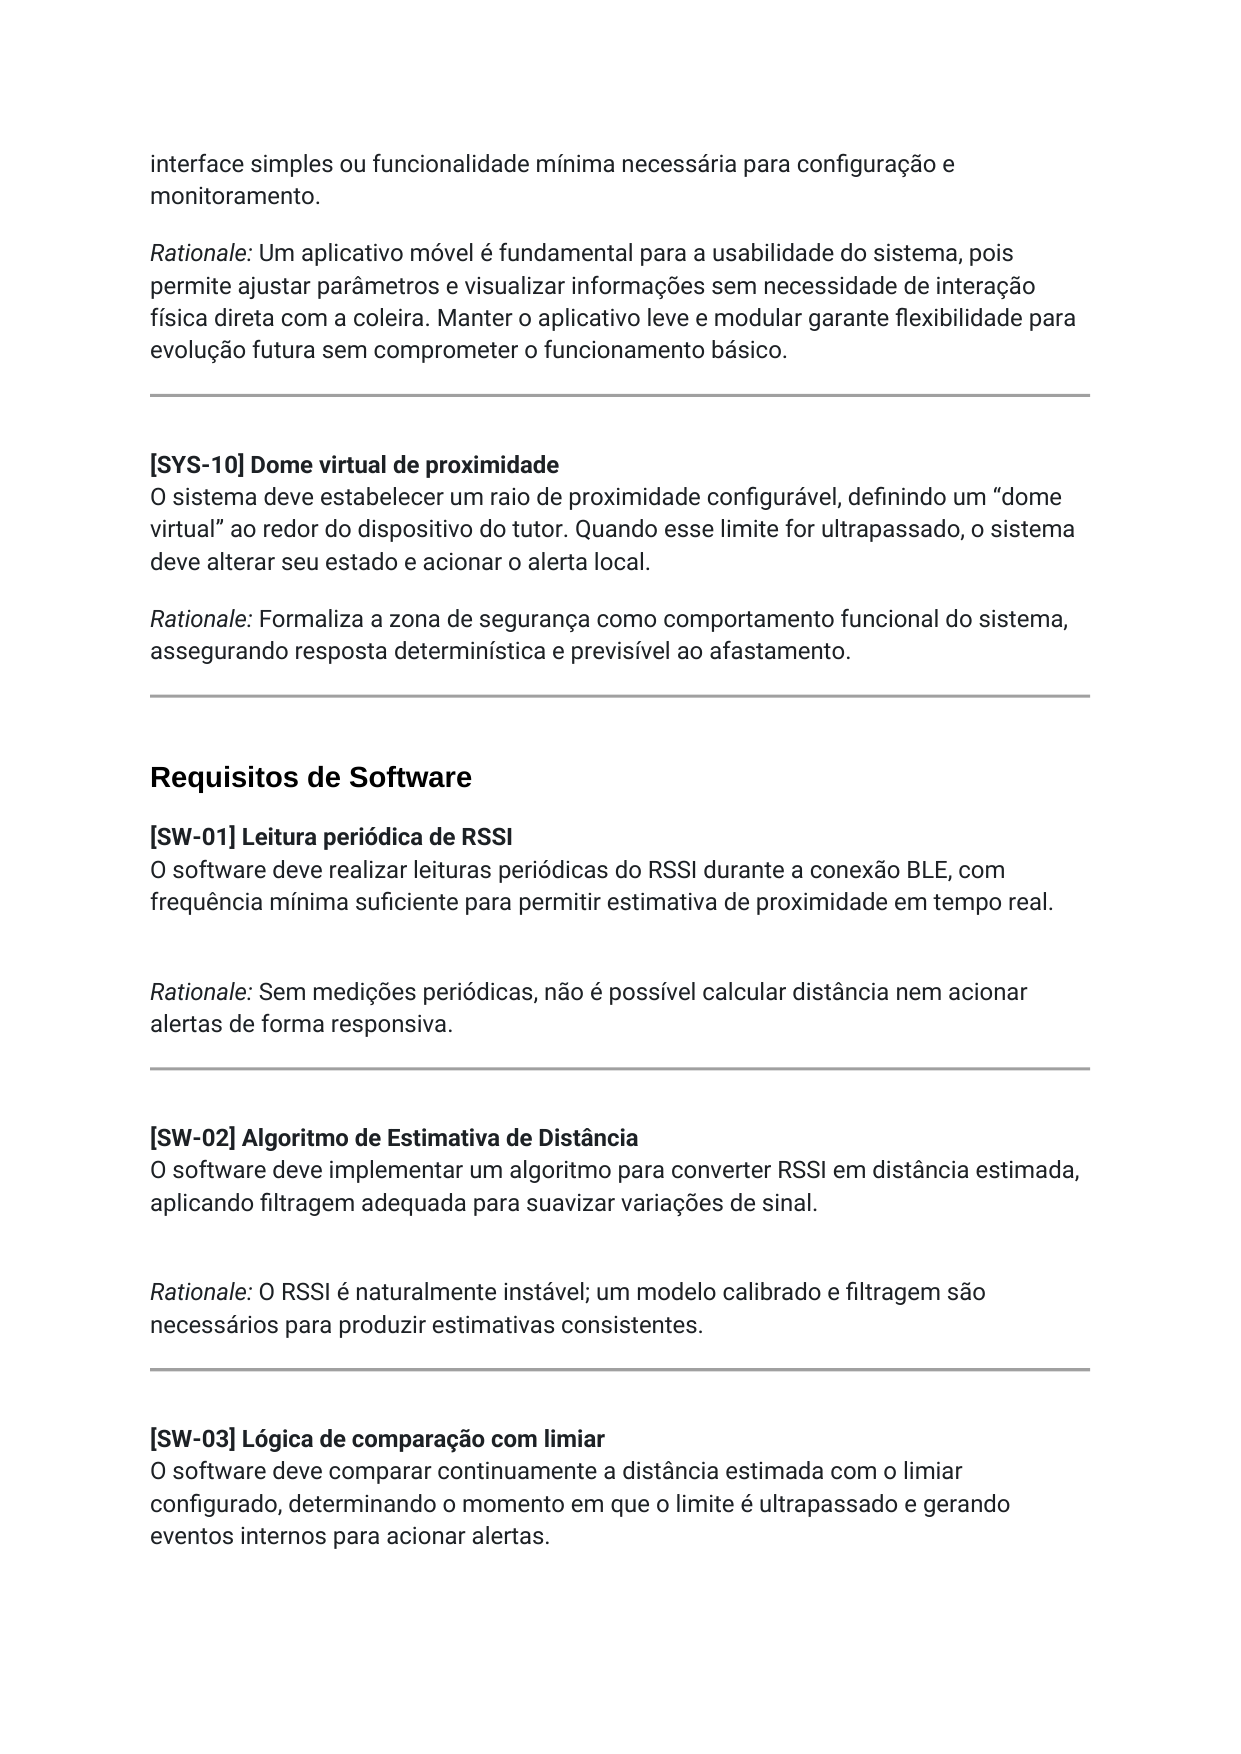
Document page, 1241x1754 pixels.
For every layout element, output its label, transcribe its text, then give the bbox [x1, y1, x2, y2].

text Rationale: O RSSI é naturalmente instável; um modelo calibrado e filtragem são necessários para produzir estimativas consistentes. [150, 1246, 1090, 1339]
text Rationale: Formaliza a zona de segurança como comportamento funcional do sistema, assegurando resposta determinística e previsível ao afastamento. [150, 605, 1090, 665]
text [SW-03] Lógica de comparação com limiar O software deve comparar continuamente a distância estimada com o limiar configurado, determinando o momento em que o limite é ultrapassado e gerando eventos internos para acionar alertas. [150, 1425, 1090, 1550]
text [150, 150, 1090, 210]
text Rationale: Um aplicativo móvel é fundamental para a usabilidade do sistema, pois permite ajustar parâmetros e visualizar informações sem necessidade de interação física direta com a coleira. Manter o aplicativo leve e modular garante flexibilidade para evolução futura sem comprometer o funcionamento básico. [150, 239, 1090, 364]
text [SW-01] Leitura periódica de RSSI O software deve realizar leituras periódicas do RSSI durante a conexão BLE, com frequência mínima suficiente para permitir estimativa de proximidade em tempo real. [150, 823, 1090, 916]
subtitle Requisitos de Software [150, 760, 1090, 793]
text Rationale: Sem medições periódicas, não é possível calcular distância nem acionar alertas de forma responsiva. [150, 945, 1090, 1038]
text [SW-02] Algoritmo de Estimativa de Distância O software deve implementar um algoritmo para converter RSSI em distância estimada, aplicando filtragem adequada para suavizar variações de sinal. [150, 1124, 1090, 1217]
text [SYS-10] Dome virtual de proximidade O sistema deve estabelecer um raio de proximidade configurável, definindo um “dome virtual” ao redor do dispositivo do tutor. Quando esse limite for ultrapassado, o sistema deve alterar seu estado e acionar o alerta local. [150, 451, 1090, 576]
